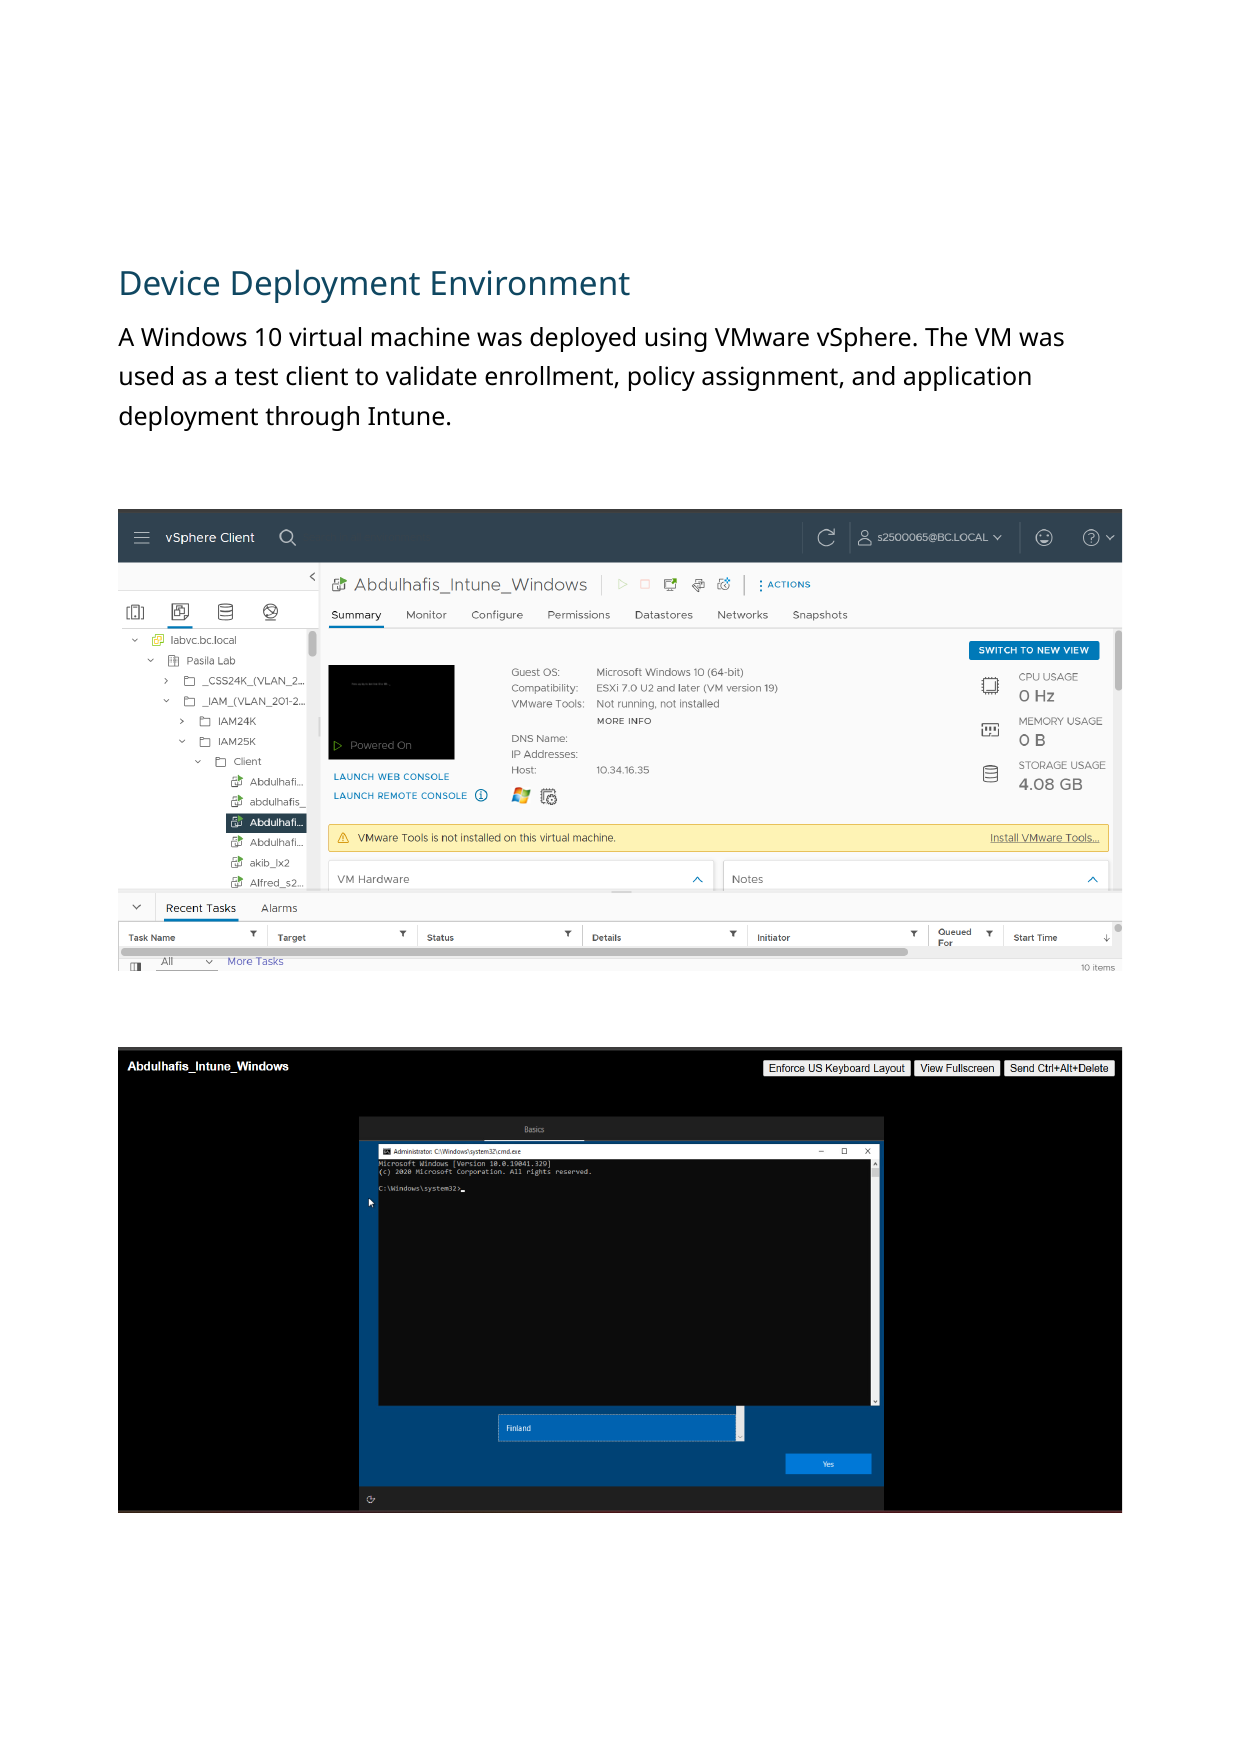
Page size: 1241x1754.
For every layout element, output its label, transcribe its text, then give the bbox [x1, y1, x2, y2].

picture [118, 1047, 1123, 1513]
picture [118, 509, 1123, 971]
subtitle Device Deployment Environment [118, 259, 1122, 305]
text A Windows 10 virtual machine was deployed using VMware vSphere. The VM was used as a test client to validate enrollment, policy assignment, and application deployment through Intune. [118, 320, 1122, 432]
